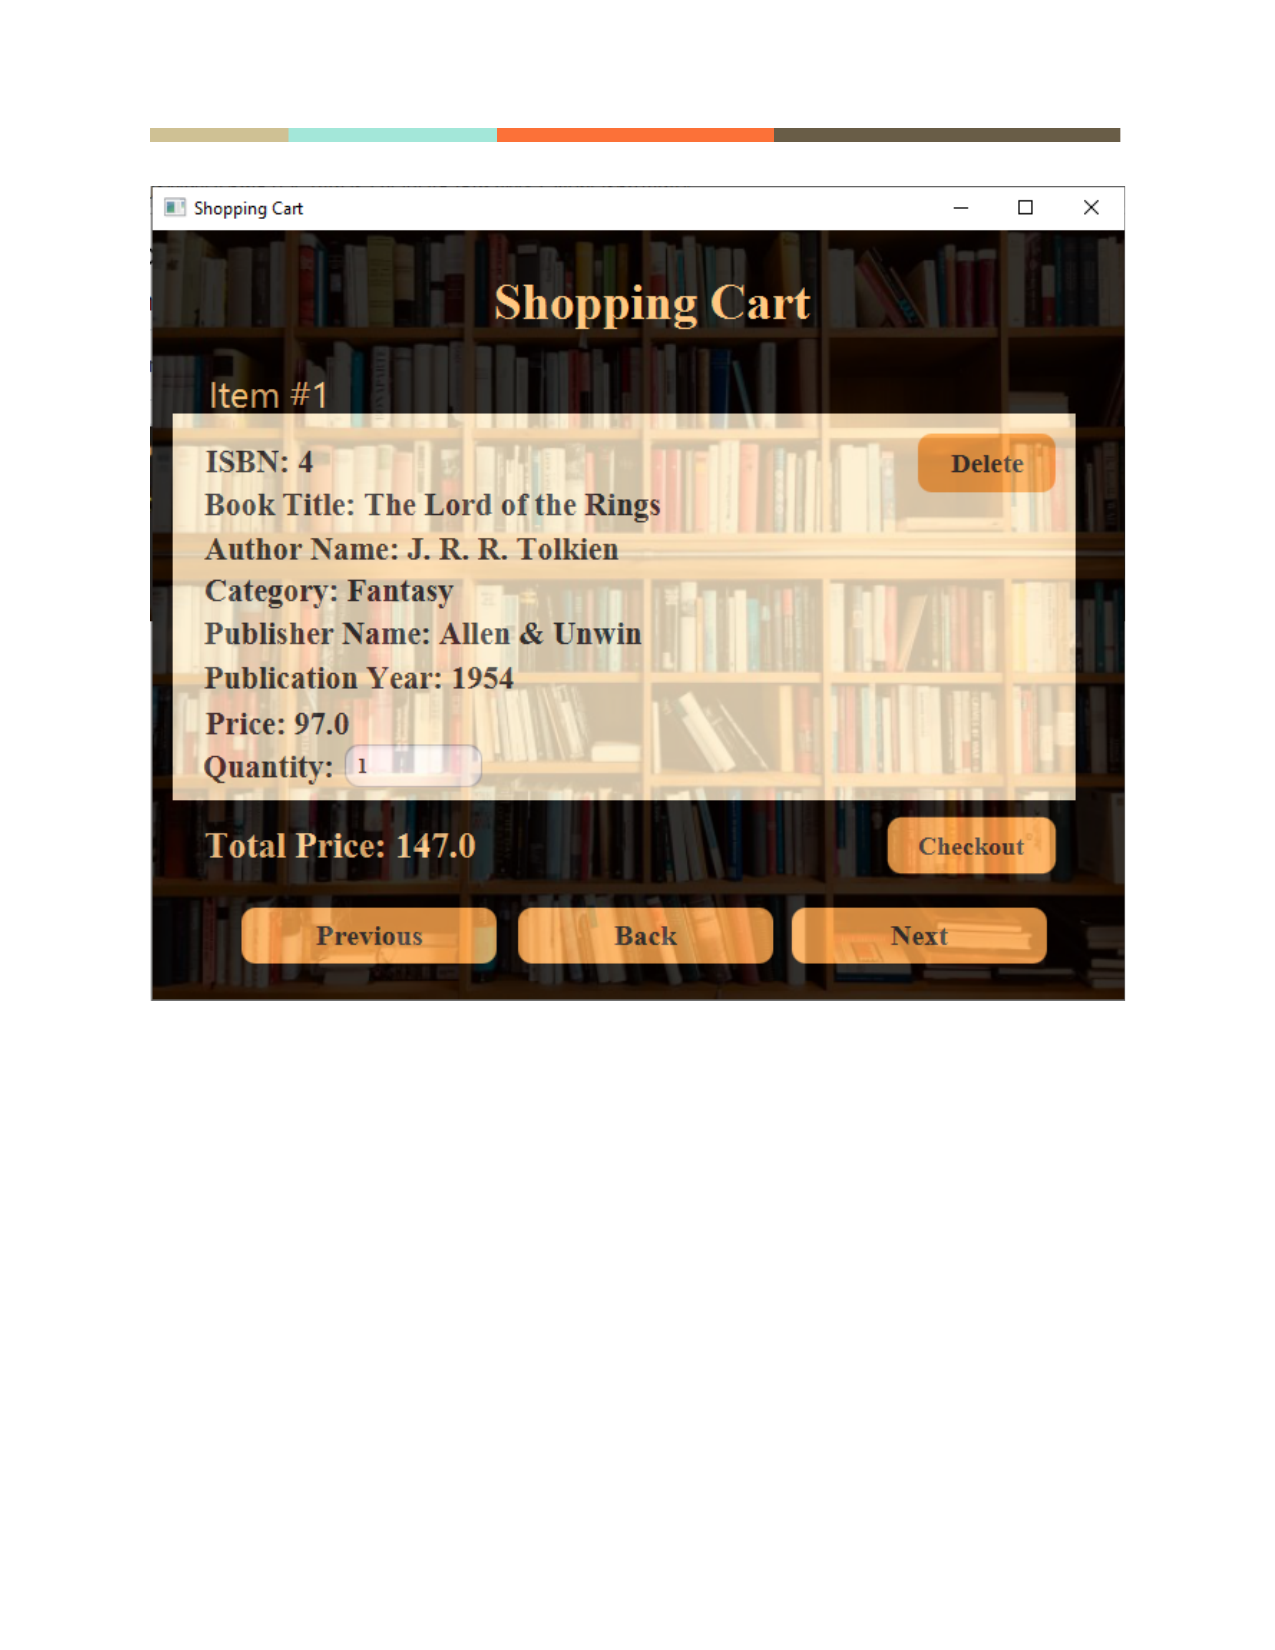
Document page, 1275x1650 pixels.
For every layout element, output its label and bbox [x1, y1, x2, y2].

picture [150, 186, 1125, 1001]
picture [150, 128, 1121, 142]
